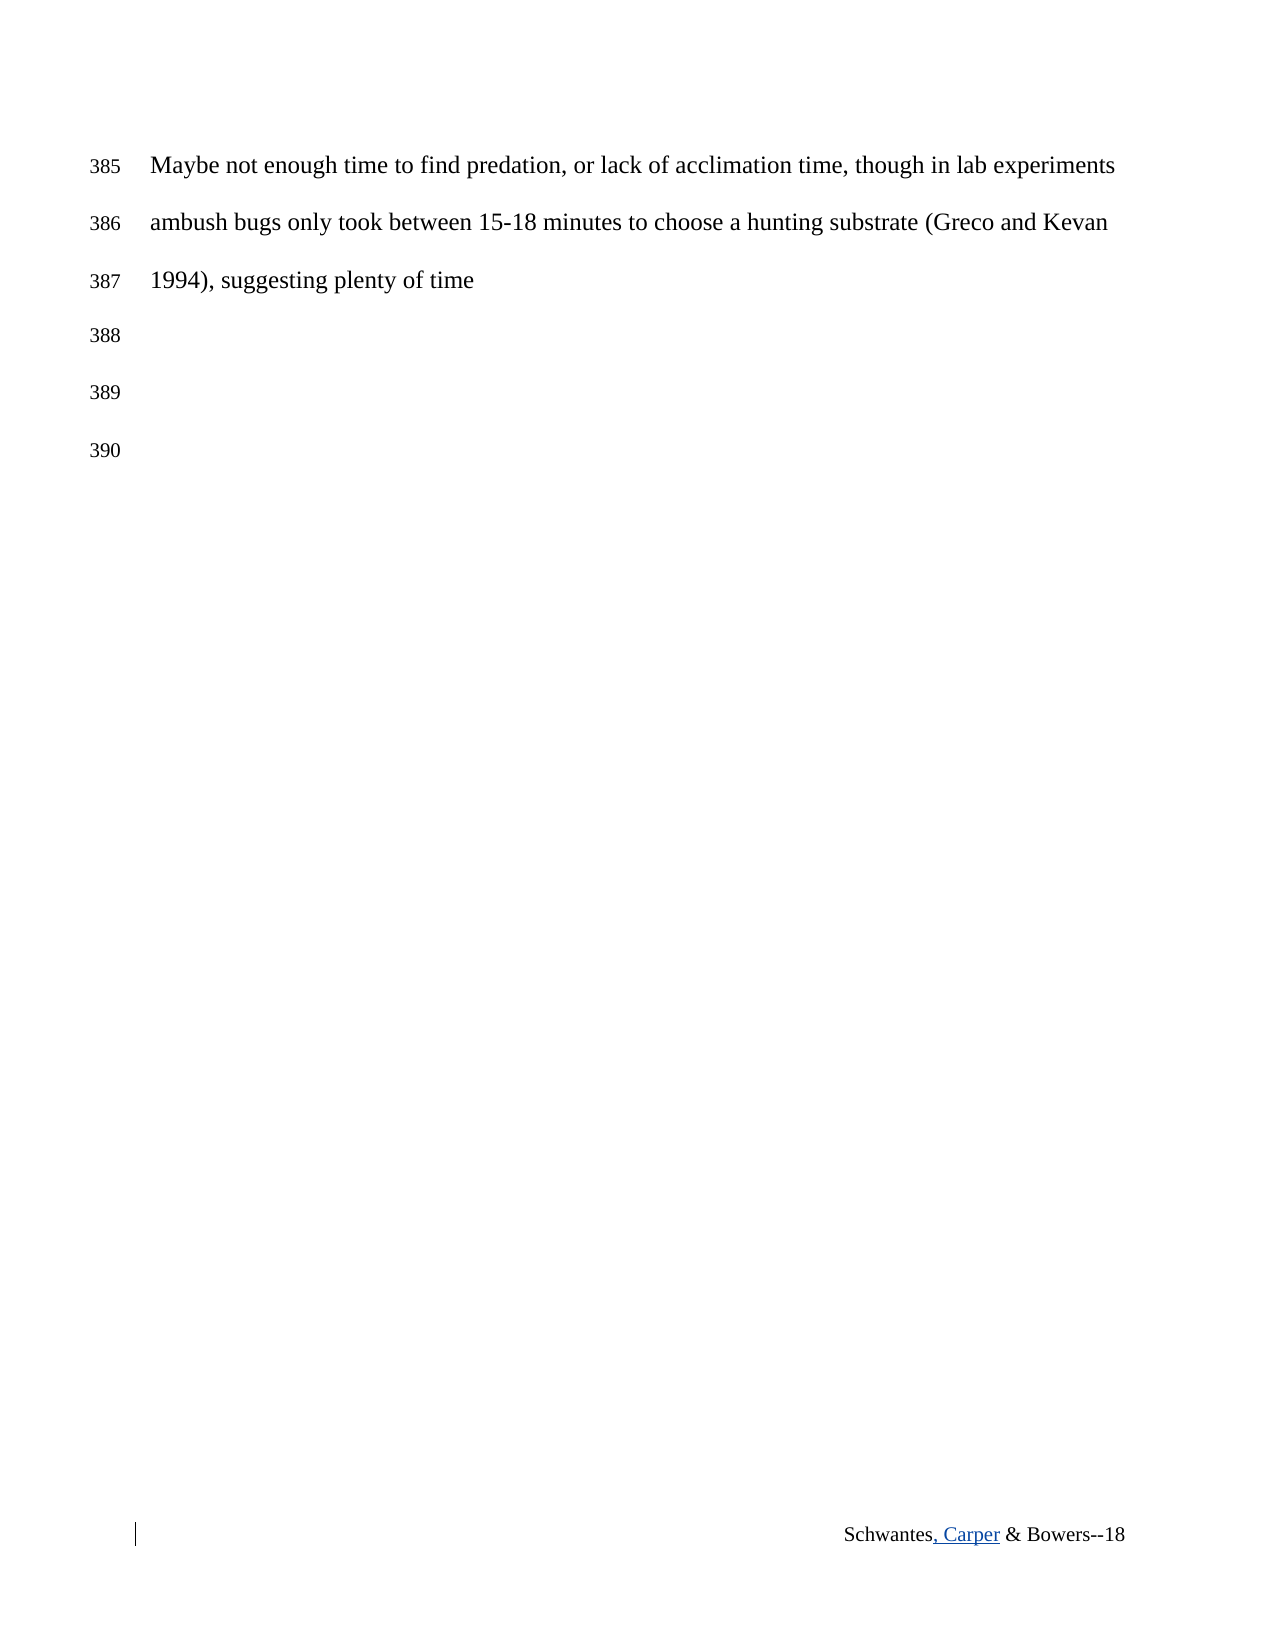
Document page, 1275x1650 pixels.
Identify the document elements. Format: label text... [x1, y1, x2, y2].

text Maybe not enough time to find predation, or lack of acclimation time, though in lab experiments ambush bugs only took between 15-18 minutes to choose a hunting substrate (Greco and Kevan 1994), suggesting plenty of time [150, 150, 1125, 294]
